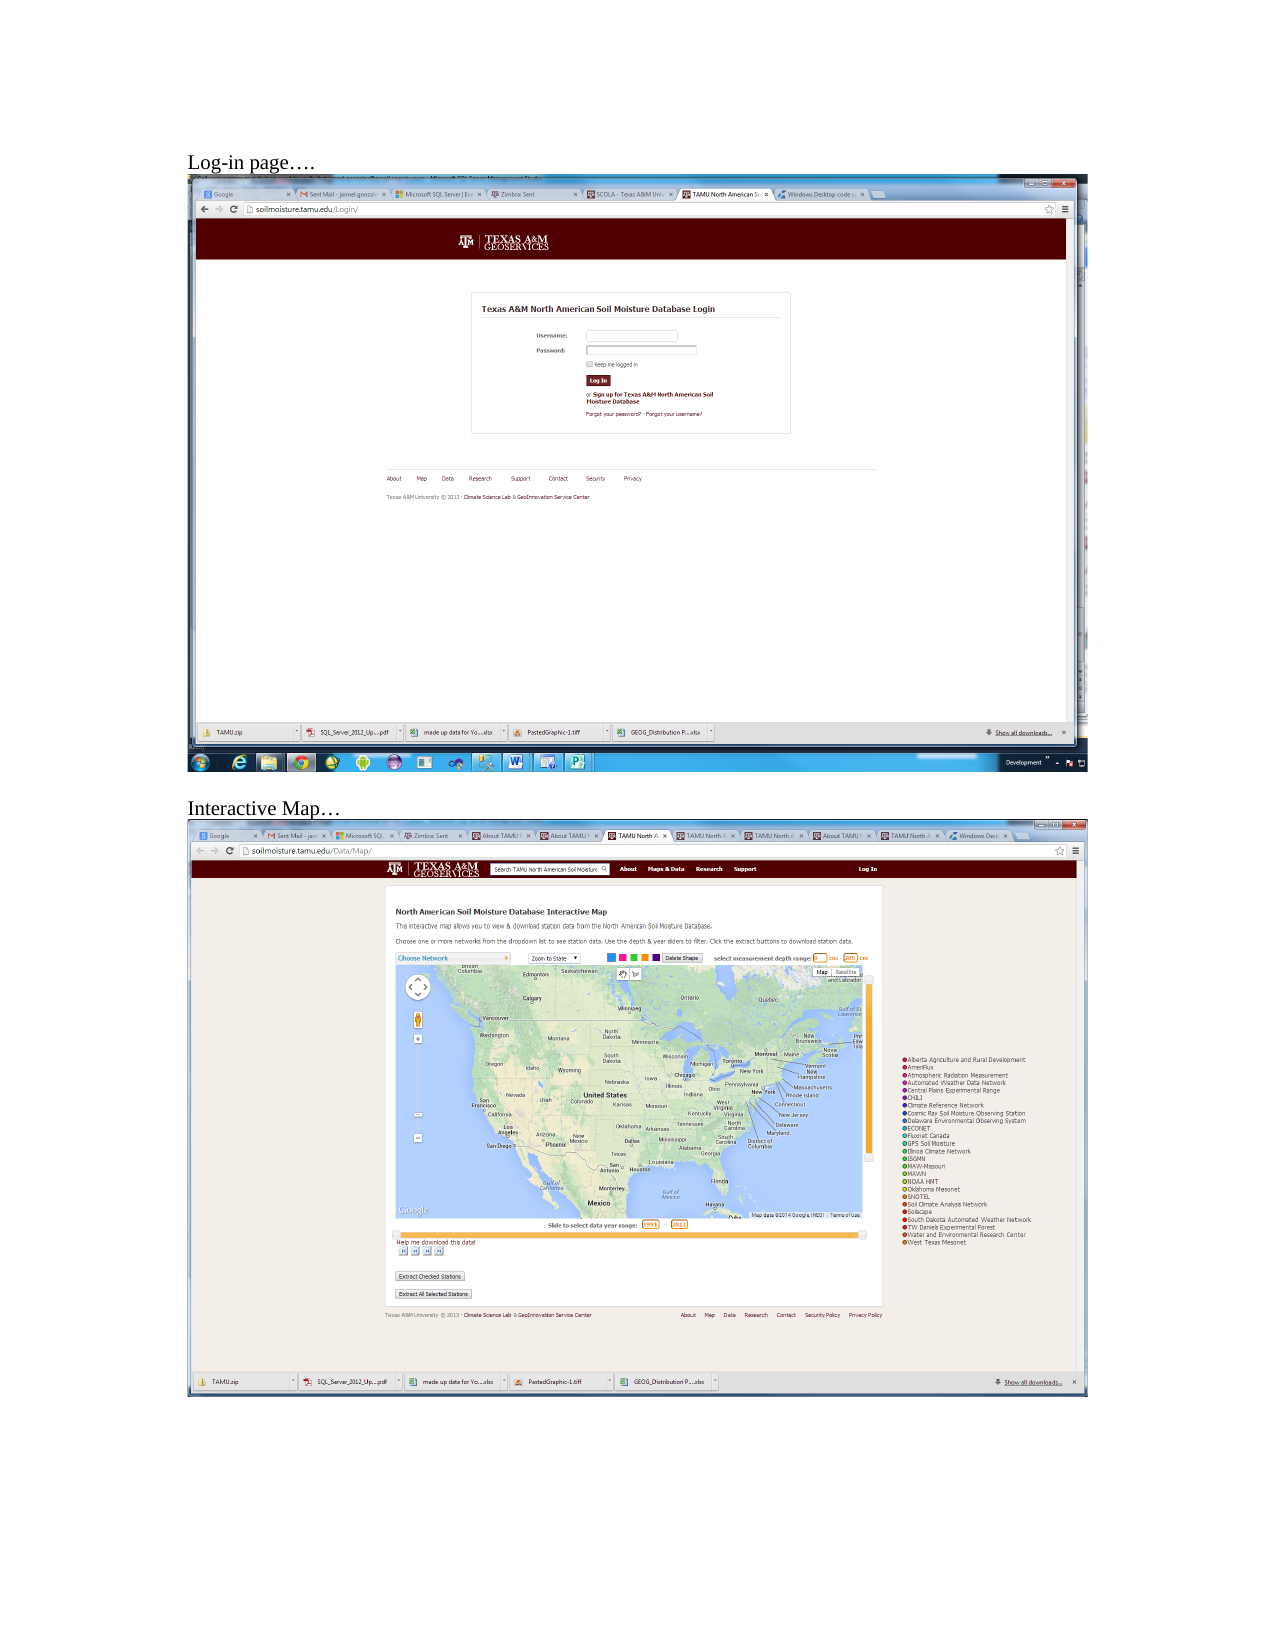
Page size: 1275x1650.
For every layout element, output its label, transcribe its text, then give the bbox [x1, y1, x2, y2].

text Interactive Map… [187, 772, 1087, 819]
picture [187, 174, 1088, 772]
picture [187, 819, 1088, 1397]
text Support tab… Log-in page…. [187, 150, 1087, 174]
